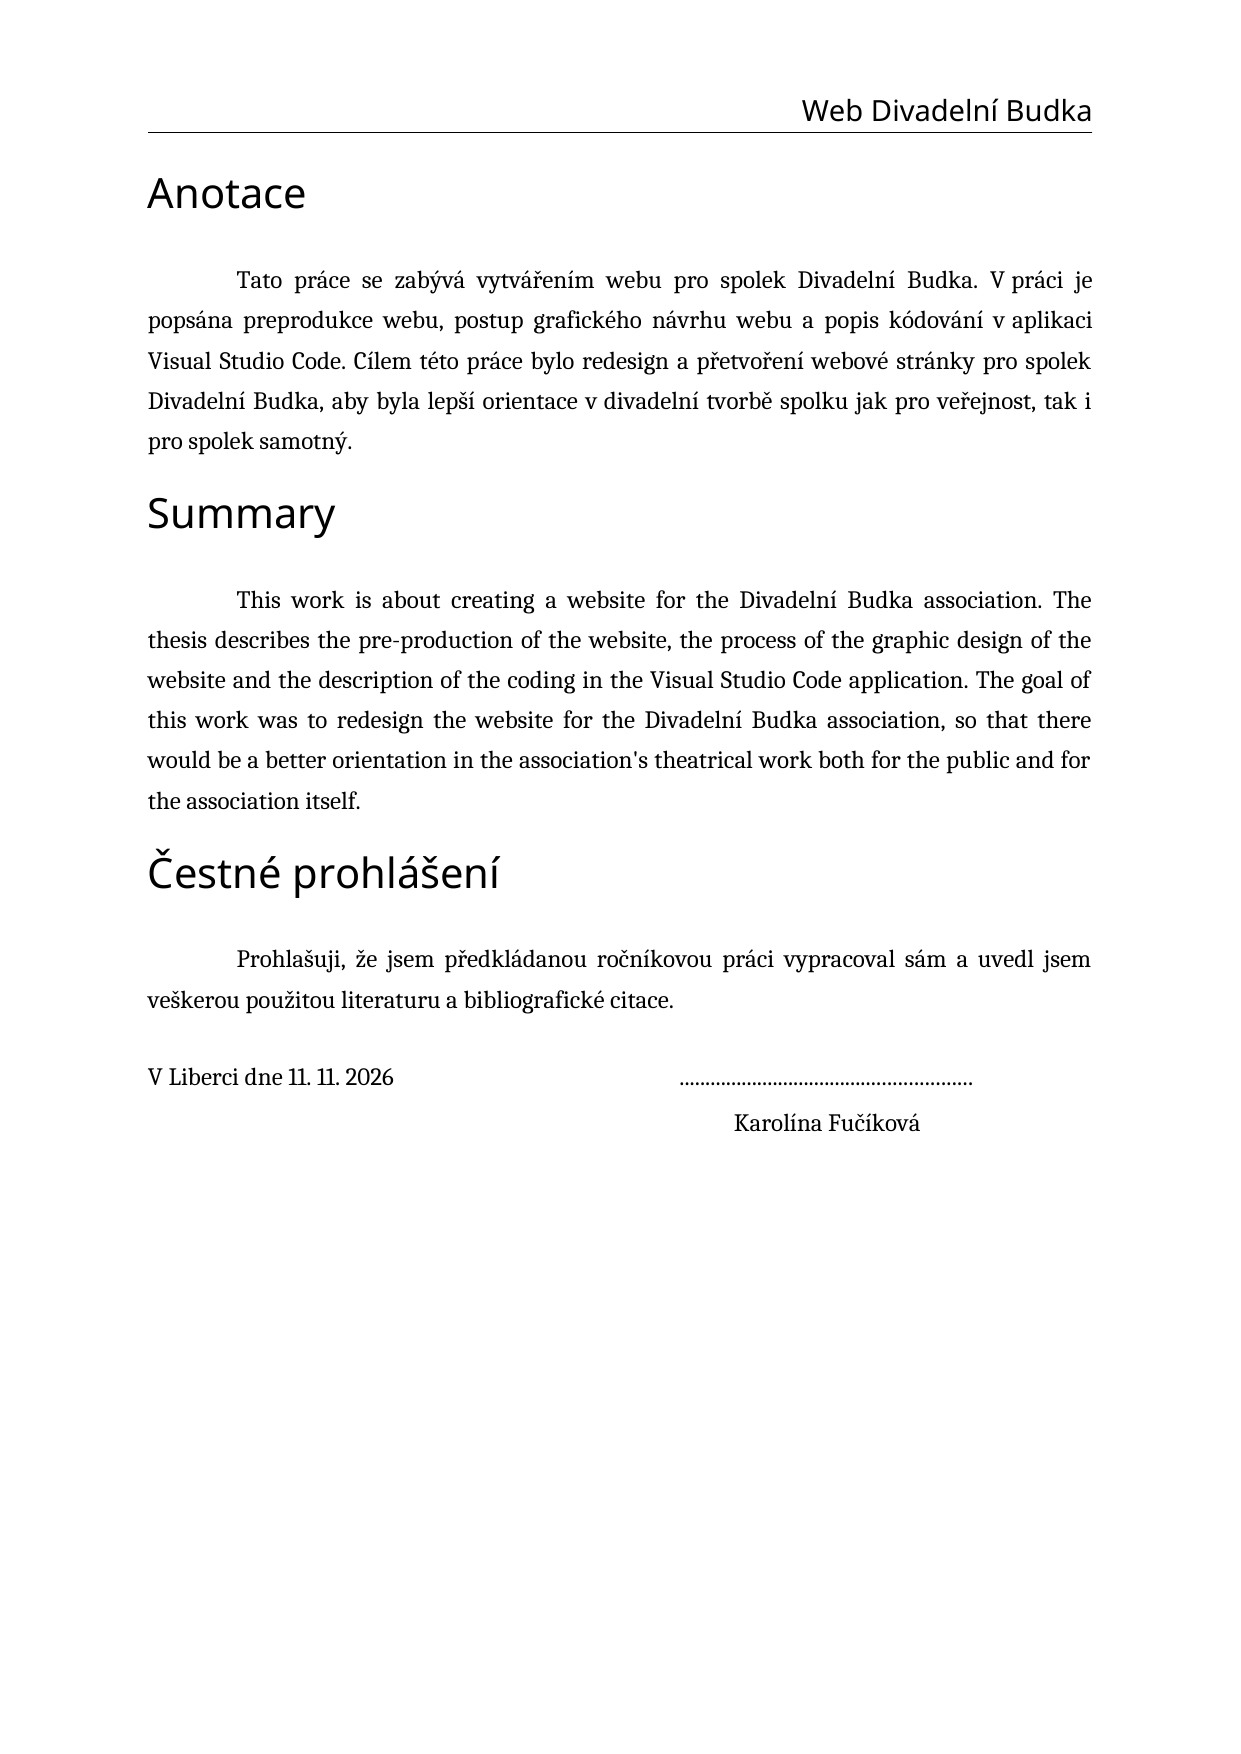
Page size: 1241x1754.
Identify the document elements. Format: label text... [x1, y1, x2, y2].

text Summary [148, 484, 1092, 541]
text Prohlašuji, že jsem předkládanou ročníkovou práci vypracoval sám a uvedl jsem veškerou použitou literaturu a bibliografické citace. [148, 945, 1092, 1014]
text V Liberci dne [148, 1063, 1092, 1092]
text Čestné prohlášení [148, 843, 1092, 900]
text Anotace [148, 164, 1092, 221]
text This work is about creating a website for the Divadelní Budka association. The thesis describes the pre-production of the website, the process of the graphic design of the website and the description of the coding in the Visual Studio Code application. The goal of this work was to redesign the website for the Divadelní Budka association, so that there would be a better orientation in the association's theatrical work both for the public and for the association itself. [148, 586, 1092, 815]
text Tato práce se zabývá vytvářením webu pro spolek Divadelní Budka. V práci je popsána preprodukce webu, postup grafického návrhu webu a popis kódování v aplikaci Visual Studio Code. Cílem této práce bylo redesign a přetvoření webové stránky pro spolek Divadelní Budka, aby byla lepší orientace v divadelní tvorbě spolku jak pro veřejnost, tak i pro spolek samotný. [148, 266, 1092, 456]
